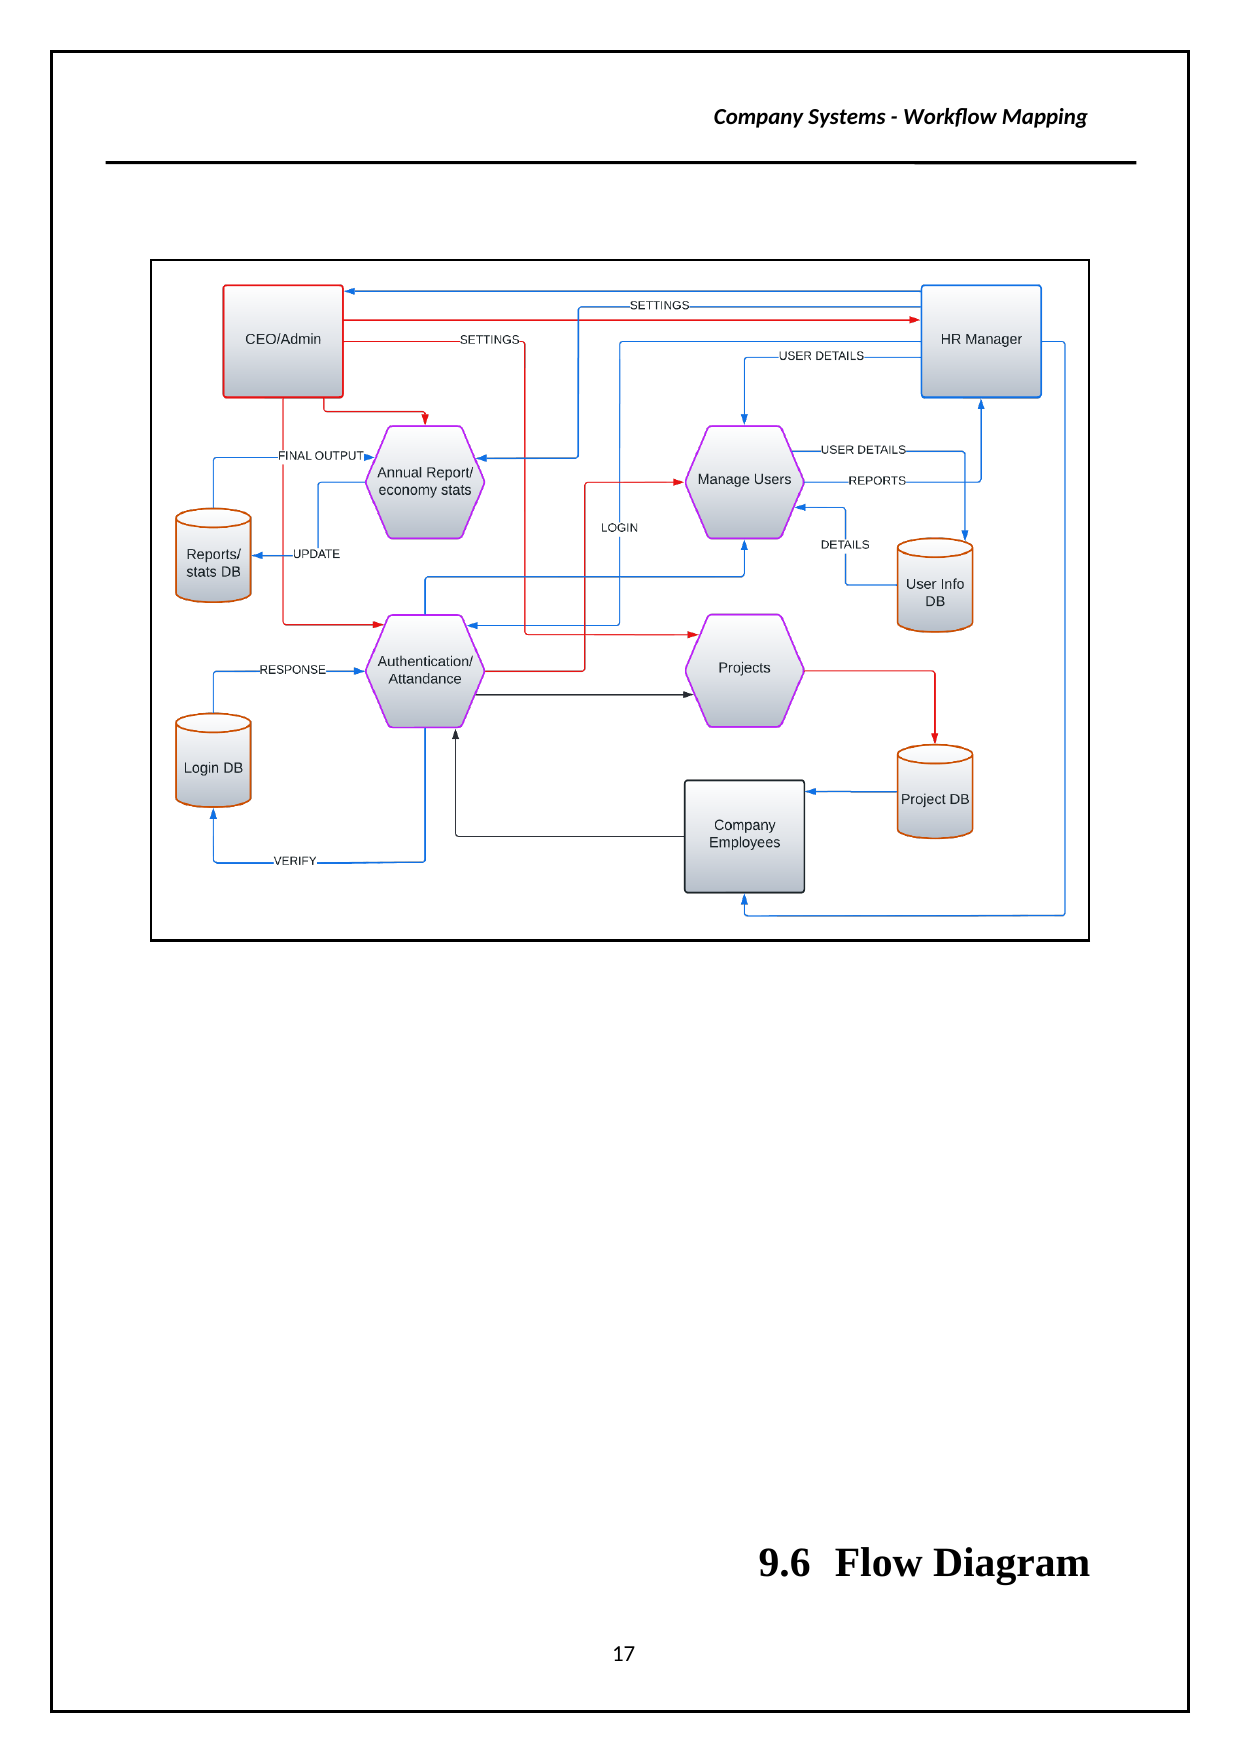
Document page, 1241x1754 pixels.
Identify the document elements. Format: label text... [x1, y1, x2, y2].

picture [152, 261, 1088, 939]
list Flow Diagram [187, 1535, 1090, 1585]
